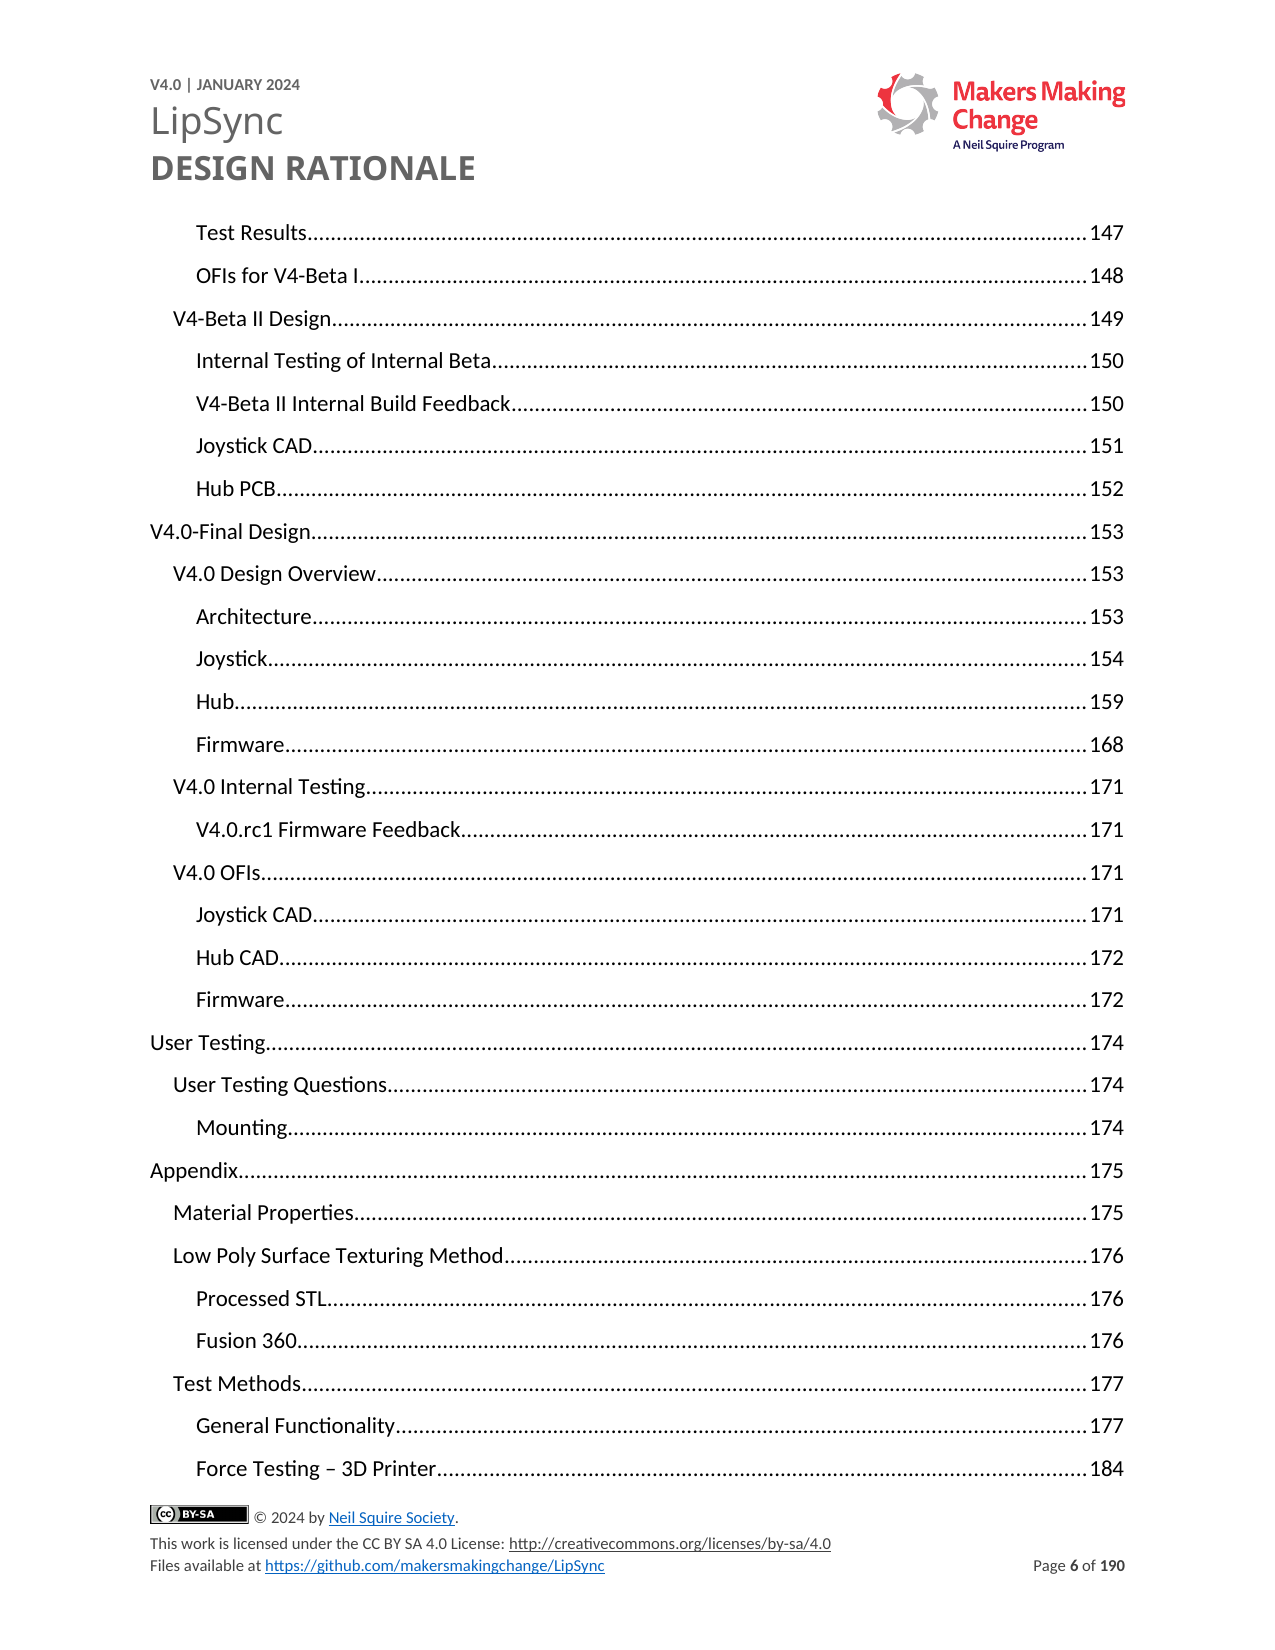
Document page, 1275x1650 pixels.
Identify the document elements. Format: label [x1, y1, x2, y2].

picture [150, 1505, 249, 1524]
picture [877, 73, 1125, 152]
